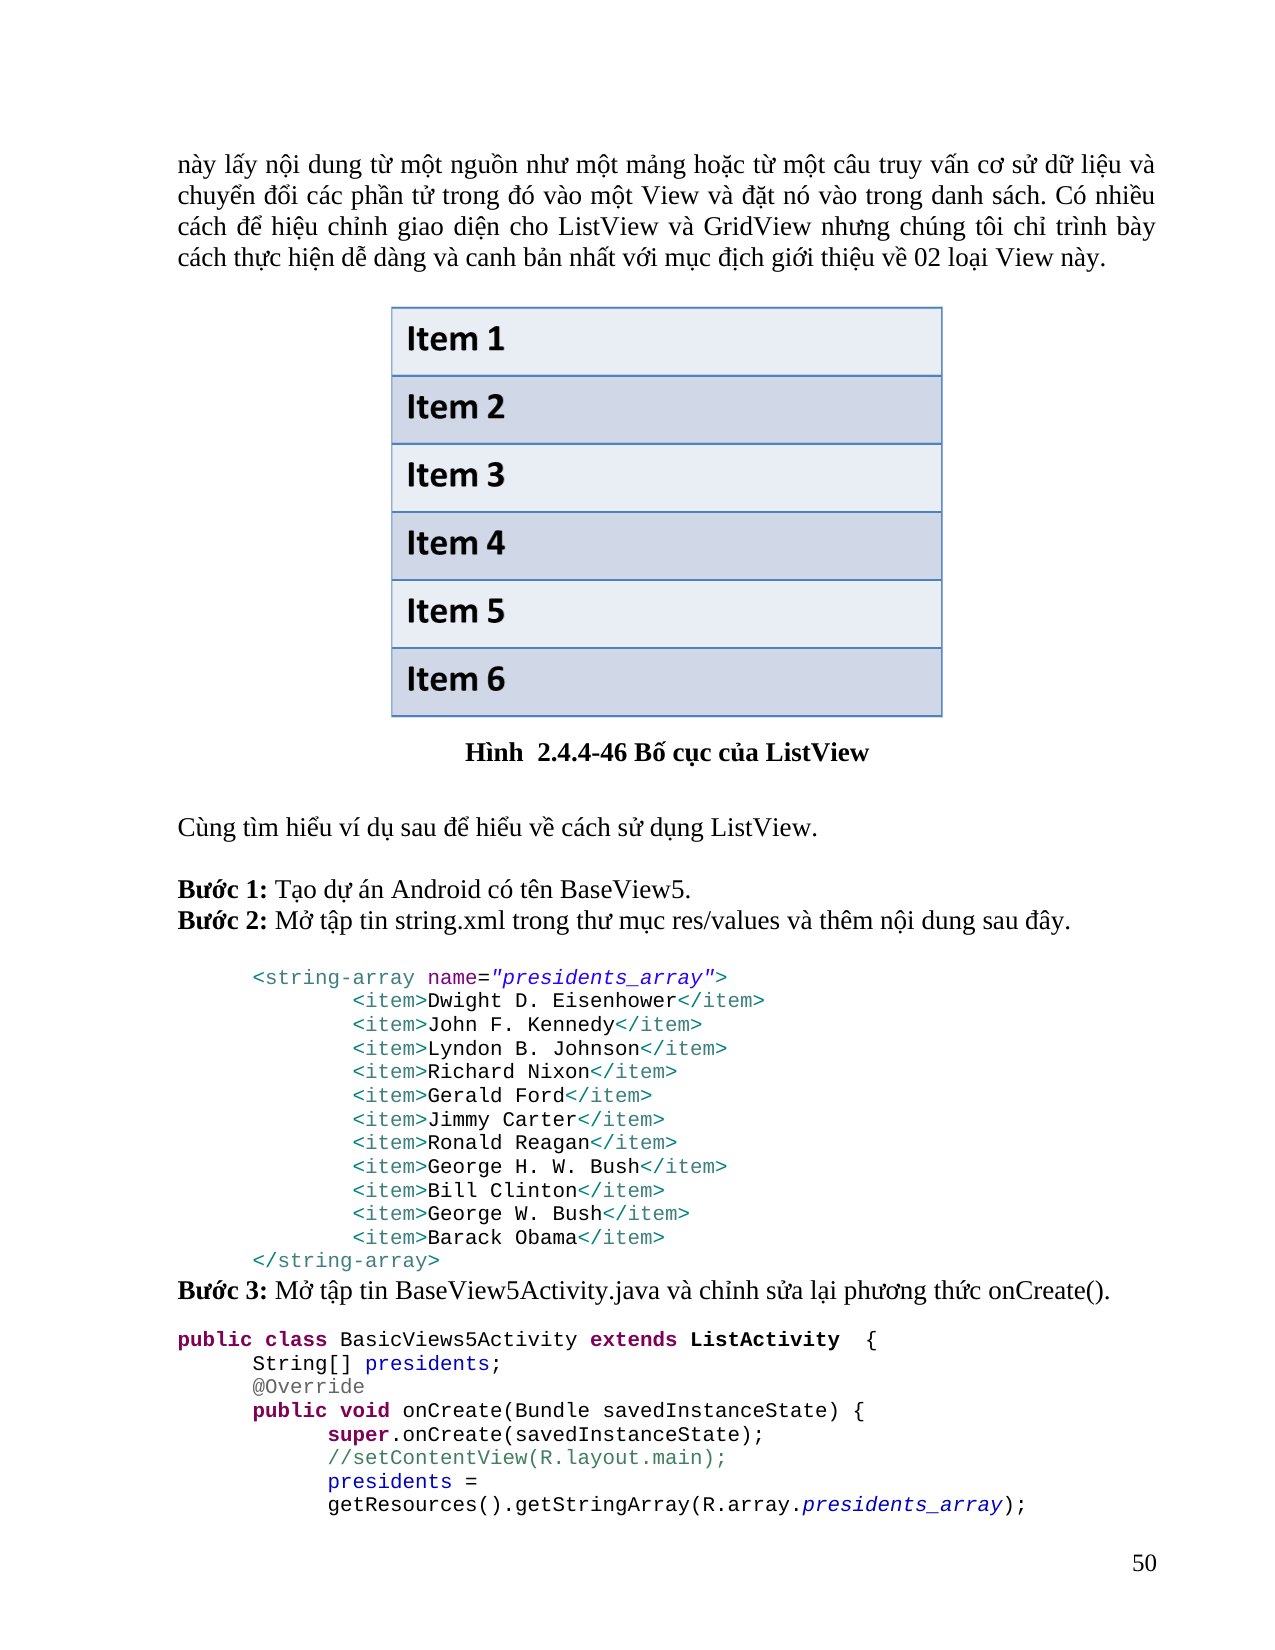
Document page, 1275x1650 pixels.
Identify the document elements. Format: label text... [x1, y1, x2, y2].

text <item>George W. Bush</item> [252, 1203, 1157, 1227]
text <item>Lyndon B. Johnson</item> [252, 1038, 1157, 1061]
text <item>Dwight D. Eisenhower</item> [252, 990, 1157, 1014]
picture [391, 303, 943, 724]
text Bước 1: Tạo dự án Android có tên BaseView5. [177, 873, 1157, 904]
text <item>Richard Nixon</item> [252, 1061, 1157, 1085]
text </string-array> [252, 1251, 1157, 1274]
text <string-array name="presidents_array"> [252, 967, 1157, 990]
text @Override [177, 1376, 1157, 1400]
text <item>George H. W. Bush</item> [252, 1156, 1157, 1179]
text <item>John F. Kennedy</item> [252, 1014, 1157, 1038]
text <item>Gerald Ford</item> [252, 1085, 1157, 1109]
text <item>Jimmy Carter</item> [252, 1109, 1157, 1132]
text public class BasicViews5Activity extends ListActivity { [177, 1329, 1157, 1353]
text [177, 148, 1157, 272]
text Bước 3: Mở tập tin BaseView5Activity.java và chỉnh sửa lại phương thức onCreate(). [177, 1274, 1157, 1305]
text //setContentView(R.layout.main); [252, 1447, 1157, 1471]
text String[] presidents; [177, 1353, 1157, 1376]
text presidents = getResources().getStringArray(R.array.presidents_array); [327, 1471, 1157, 1518]
text <item>Ronald Reagan</item> [252, 1132, 1157, 1156]
text public void onCreate(Bundle savedInstanceState) { [177, 1400, 1157, 1423]
text Cùng tìm hiểu ví dụ sau để hiểu về cách sử dụng ListView. [177, 811, 1157, 842]
text <item>Barack Obama</item> [252, 1227, 1157, 1251]
text super.onCreate(savedInstanceState); [252, 1423, 1157, 1447]
text Bước 2: Mở tập tin string.xml trong thư mục res/values và thêm nội dung sau đây. [177, 904, 1157, 936]
text <item>Bill Clinton</item> [252, 1179, 1157, 1203]
